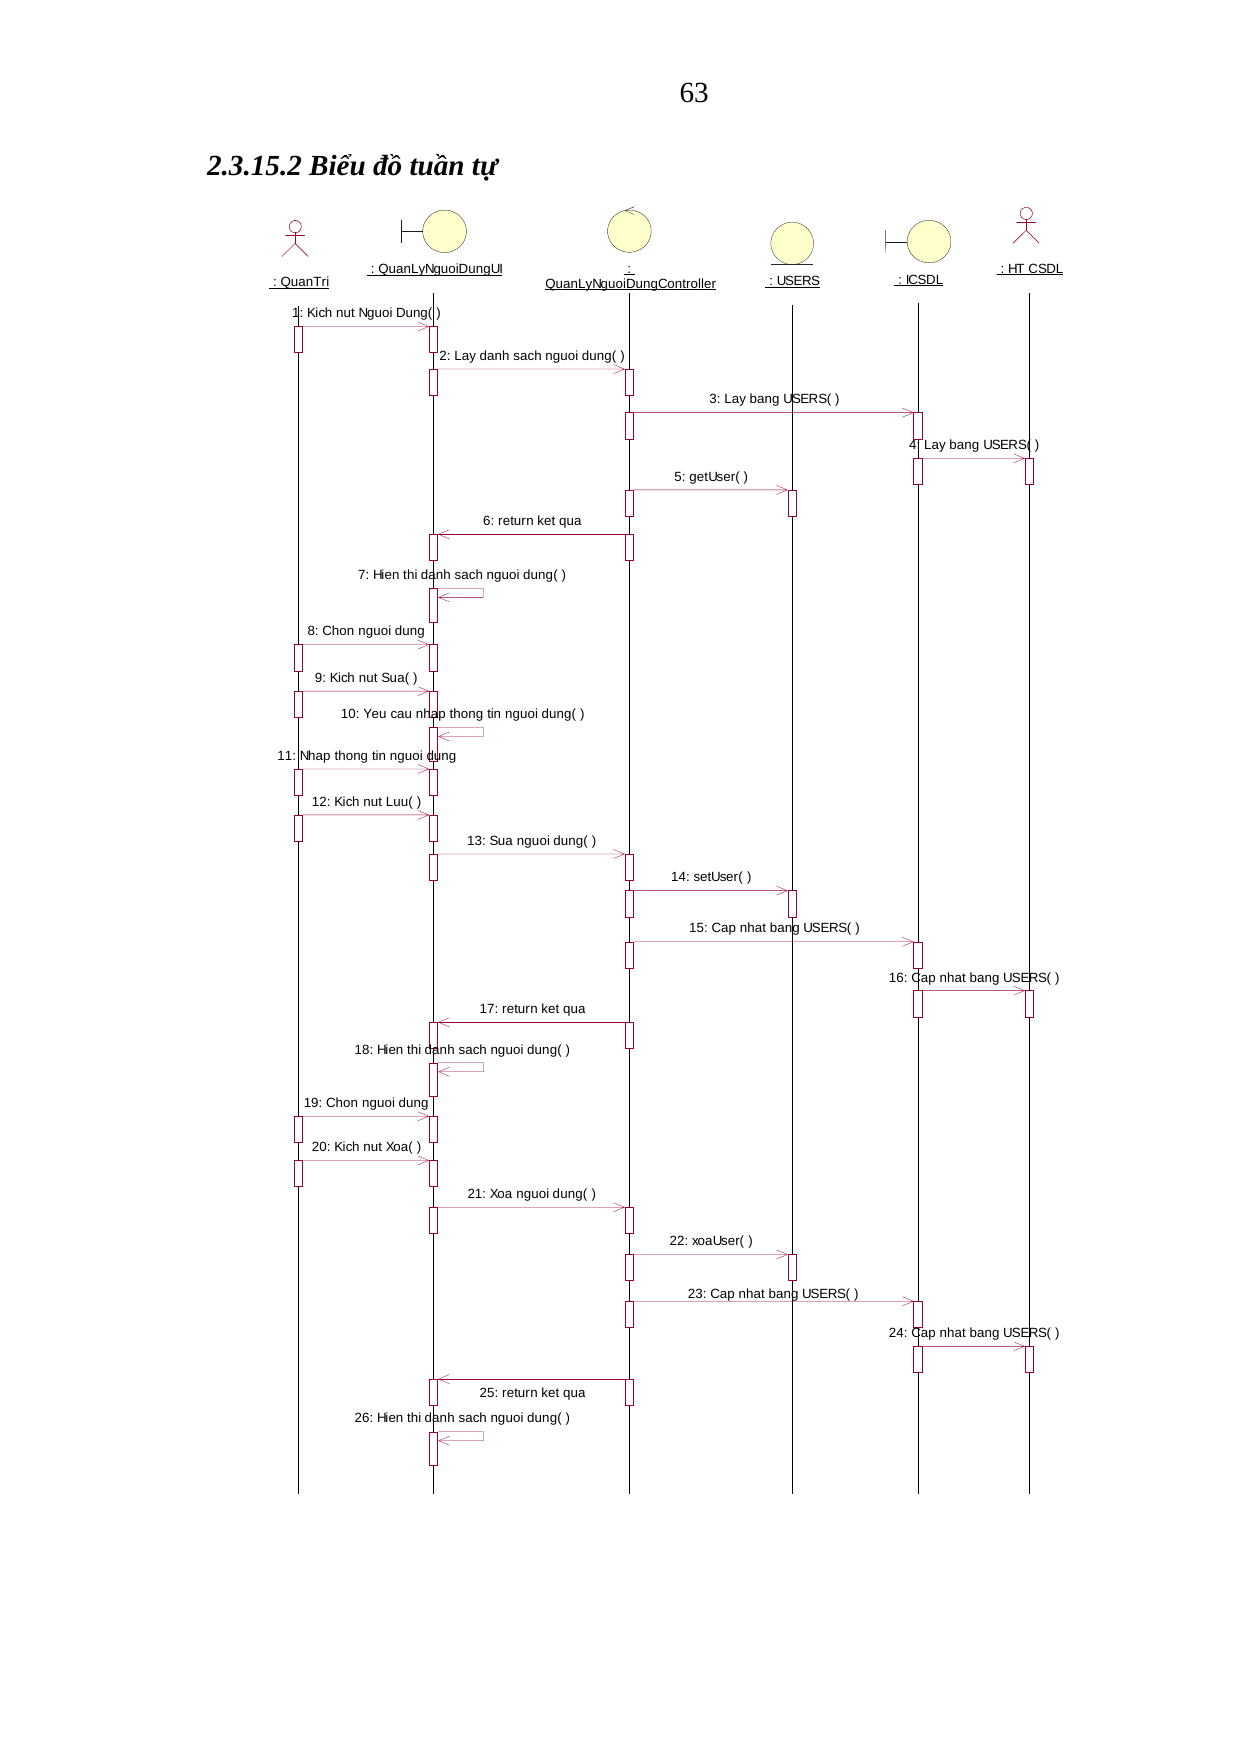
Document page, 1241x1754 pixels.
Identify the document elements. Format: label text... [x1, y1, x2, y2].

subtitle 2.3.15.2 Biểu đồ tuần tự [207, 148, 1122, 181]
